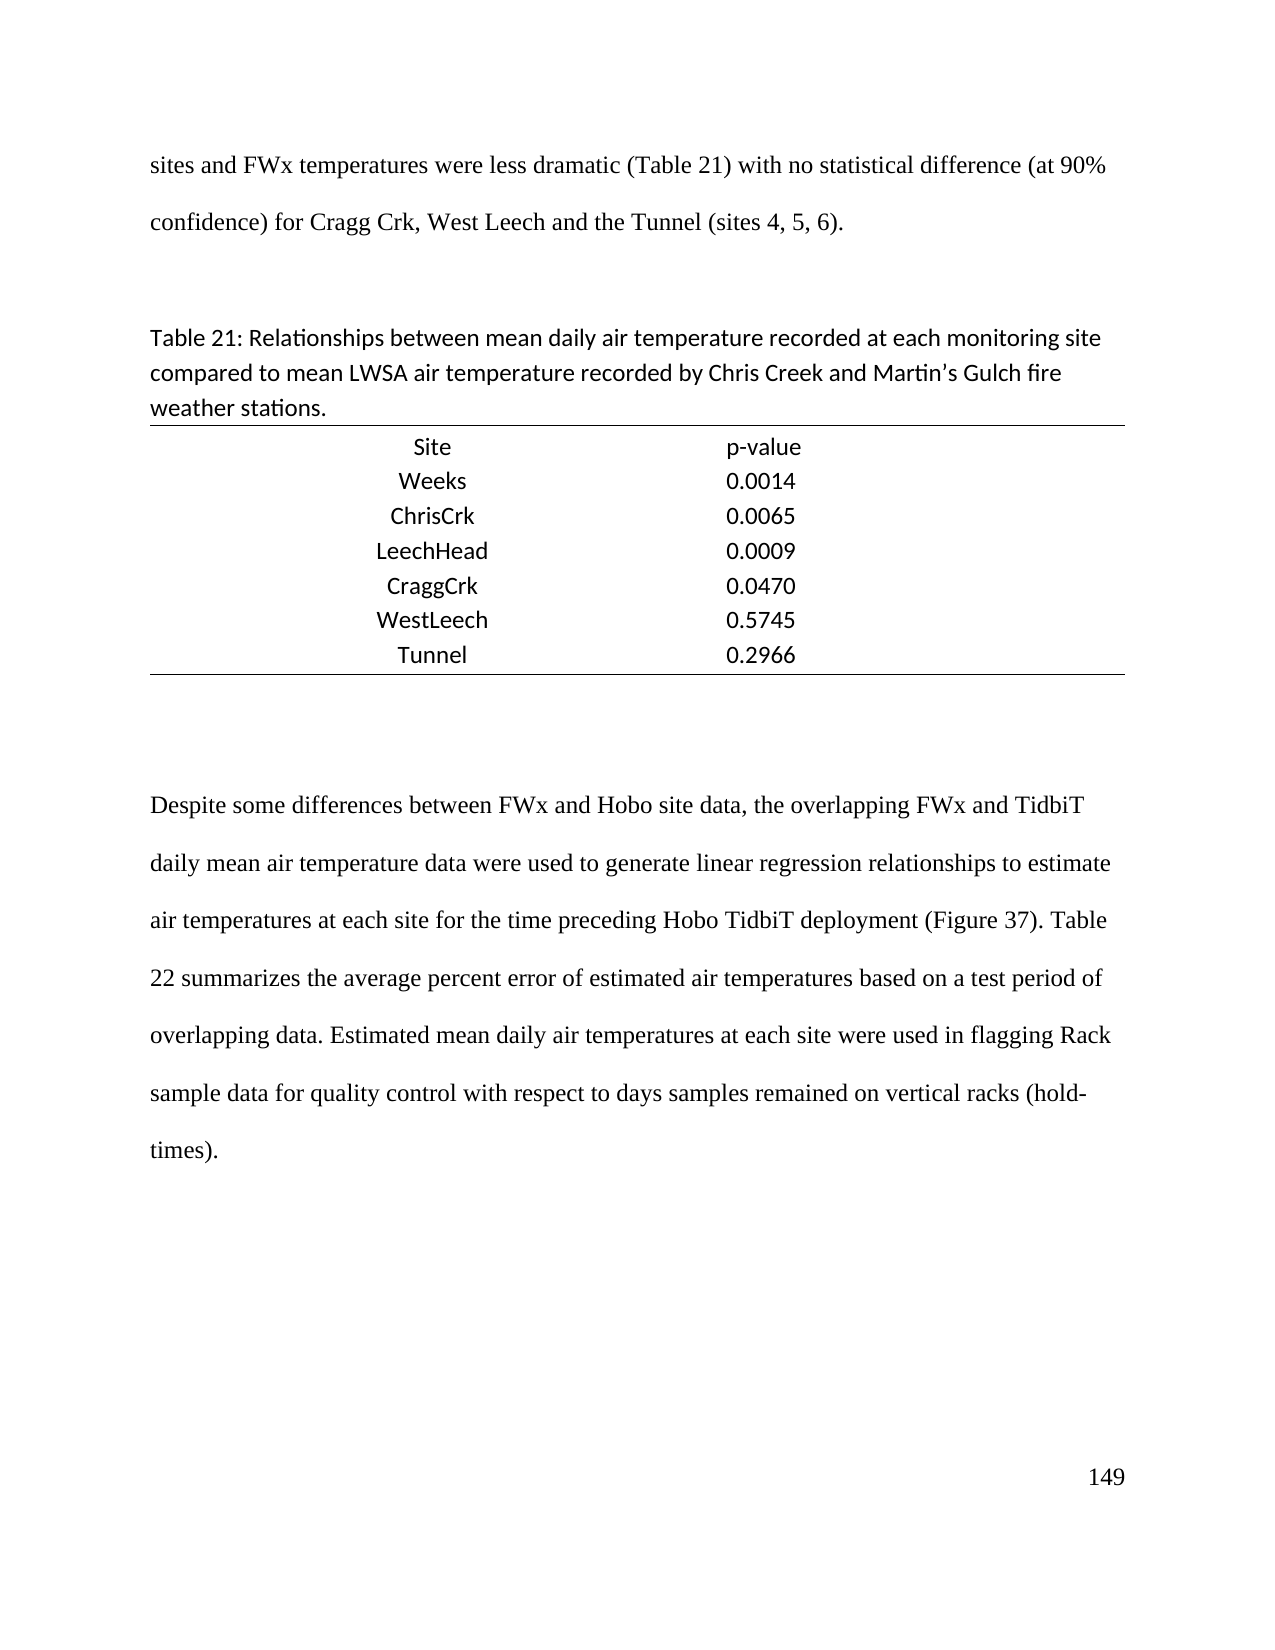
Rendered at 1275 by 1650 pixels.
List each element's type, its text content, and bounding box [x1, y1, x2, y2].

table_cell LeechHead [150, 535, 715, 570]
table_cell CraggCrk [150, 570, 715, 604]
table_cell 0.0065 [715, 500, 1125, 535]
table_cell 0.0009 [715, 535, 1125, 570]
table_cell WestLeech [150, 605, 715, 639]
table_header Site [150, 431, 715, 465]
table_cell 0.0014 [715, 465, 1125, 500]
table_cell Tunnel [150, 639, 715, 674]
table_cell 0.0470 [715, 570, 1125, 604]
table_header p-value [715, 431, 1125, 465]
text Table 21: Relationships between mean daily air temperature recorded at each monitoring site compared to mean LWSA air temperature recorded by Chris Creek and Martin’s Gulch fire weather stations. [150, 322, 1125, 425]
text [150, 150, 1125, 236]
table_cell Weeks [150, 465, 715, 500]
table_cell 0.2966 [715, 639, 1125, 674]
text Despite some differences between FWx and Hobo site data, the overlapping FWx and TidbiT daily mean air temperature data were used to generate linear regression relationships to estimate air temperatures at each site for the time preceding Hobo TidbiT deployment (Figure 37). Table 22 summarizes the average percent error of estimated air temperatures based on a test period of overlapping data. Estimated mean daily air temperatures at each site were used in flagging Rack sample data for quality control with respect to days samples remained on vertical racks (hold-times). [150, 790, 1125, 1164]
table_cell 0.5745 [715, 605, 1125, 639]
table_cell ChrisCrk [150, 500, 715, 535]
